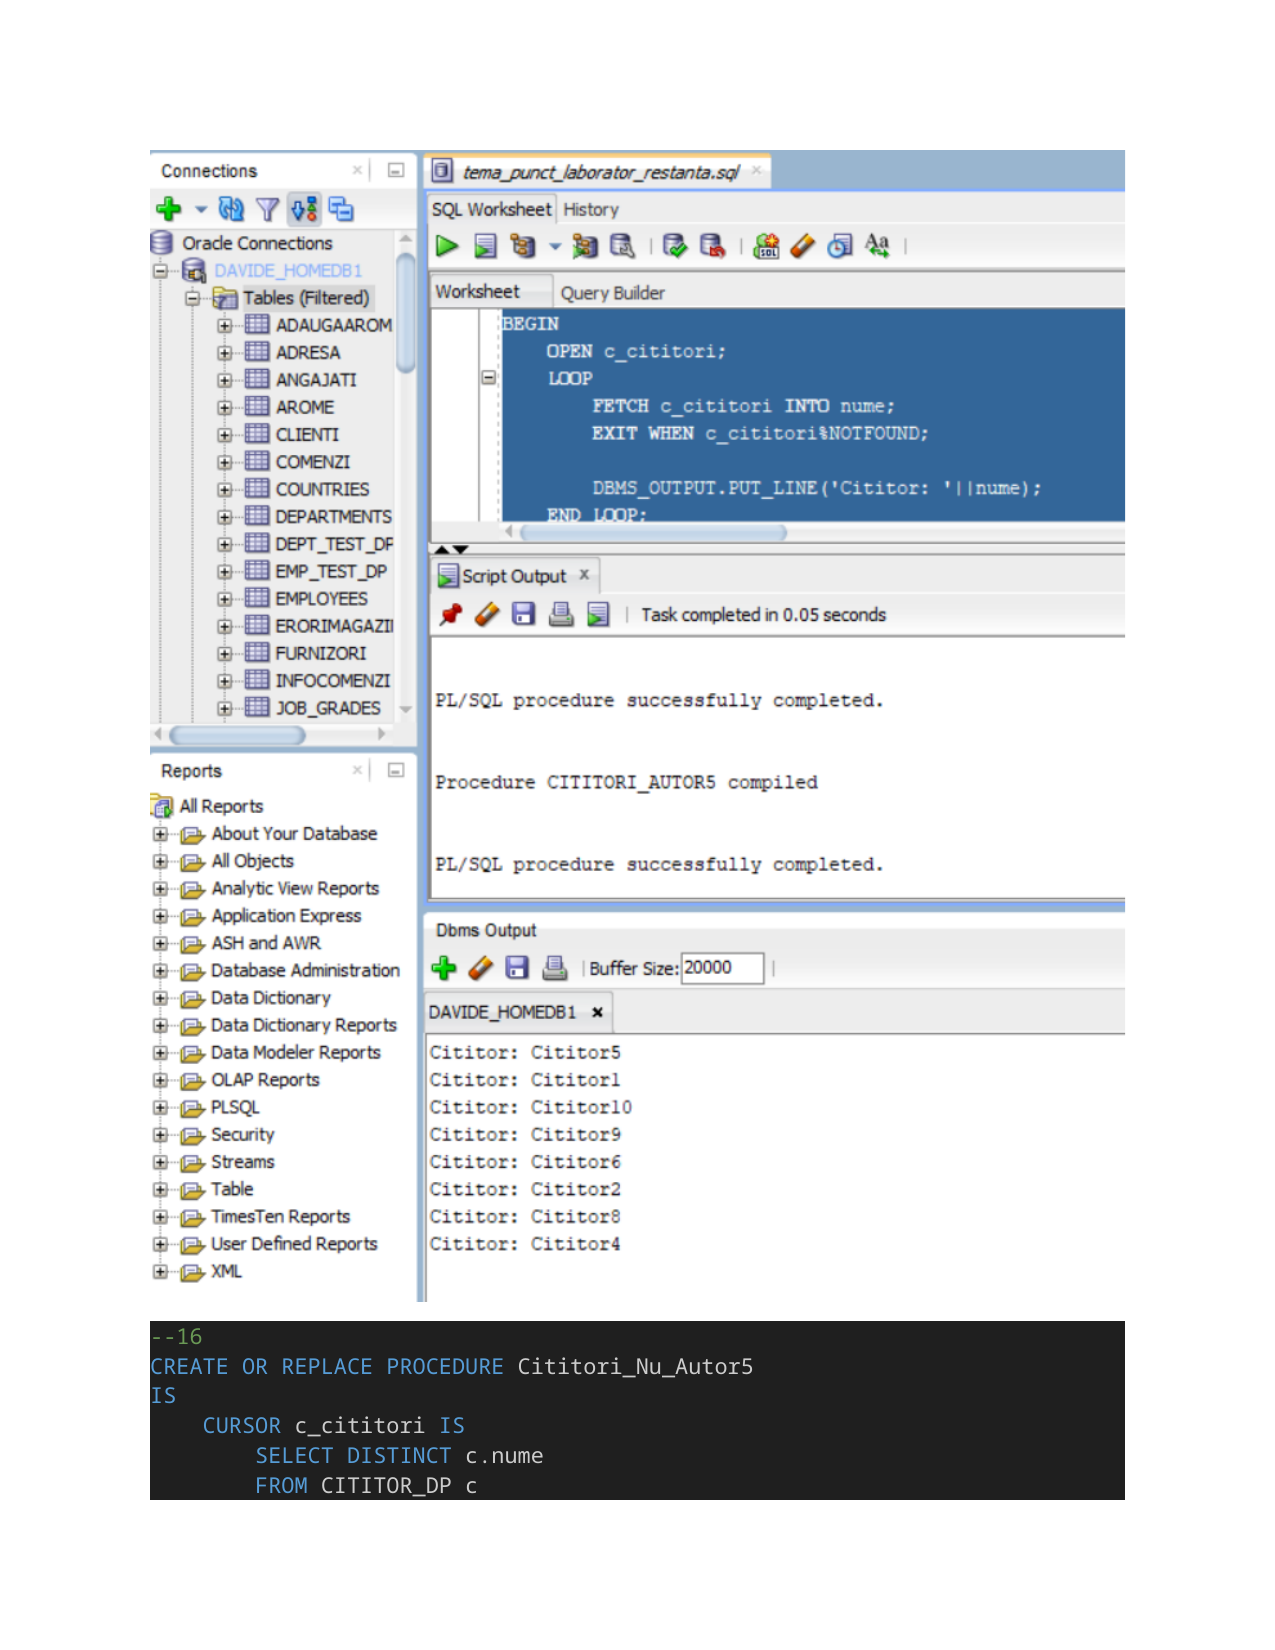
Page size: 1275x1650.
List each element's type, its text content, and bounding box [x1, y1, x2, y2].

text SELECT DISTINCT c.nume [150, 1440, 1125, 1470]
text --16 [150, 1321, 1125, 1351]
text CURSOR c_cititori IS [150, 1410, 1125, 1440]
text FROM CITITOR_DP c [150, 1470, 1125, 1500]
text CREATE OR REPLACE PROCEDURE Cititori_Nu_Autor5 [150, 1351, 1125, 1381]
text IS [150, 1381, 1125, 1410]
picture [150, 150, 1125, 1302]
